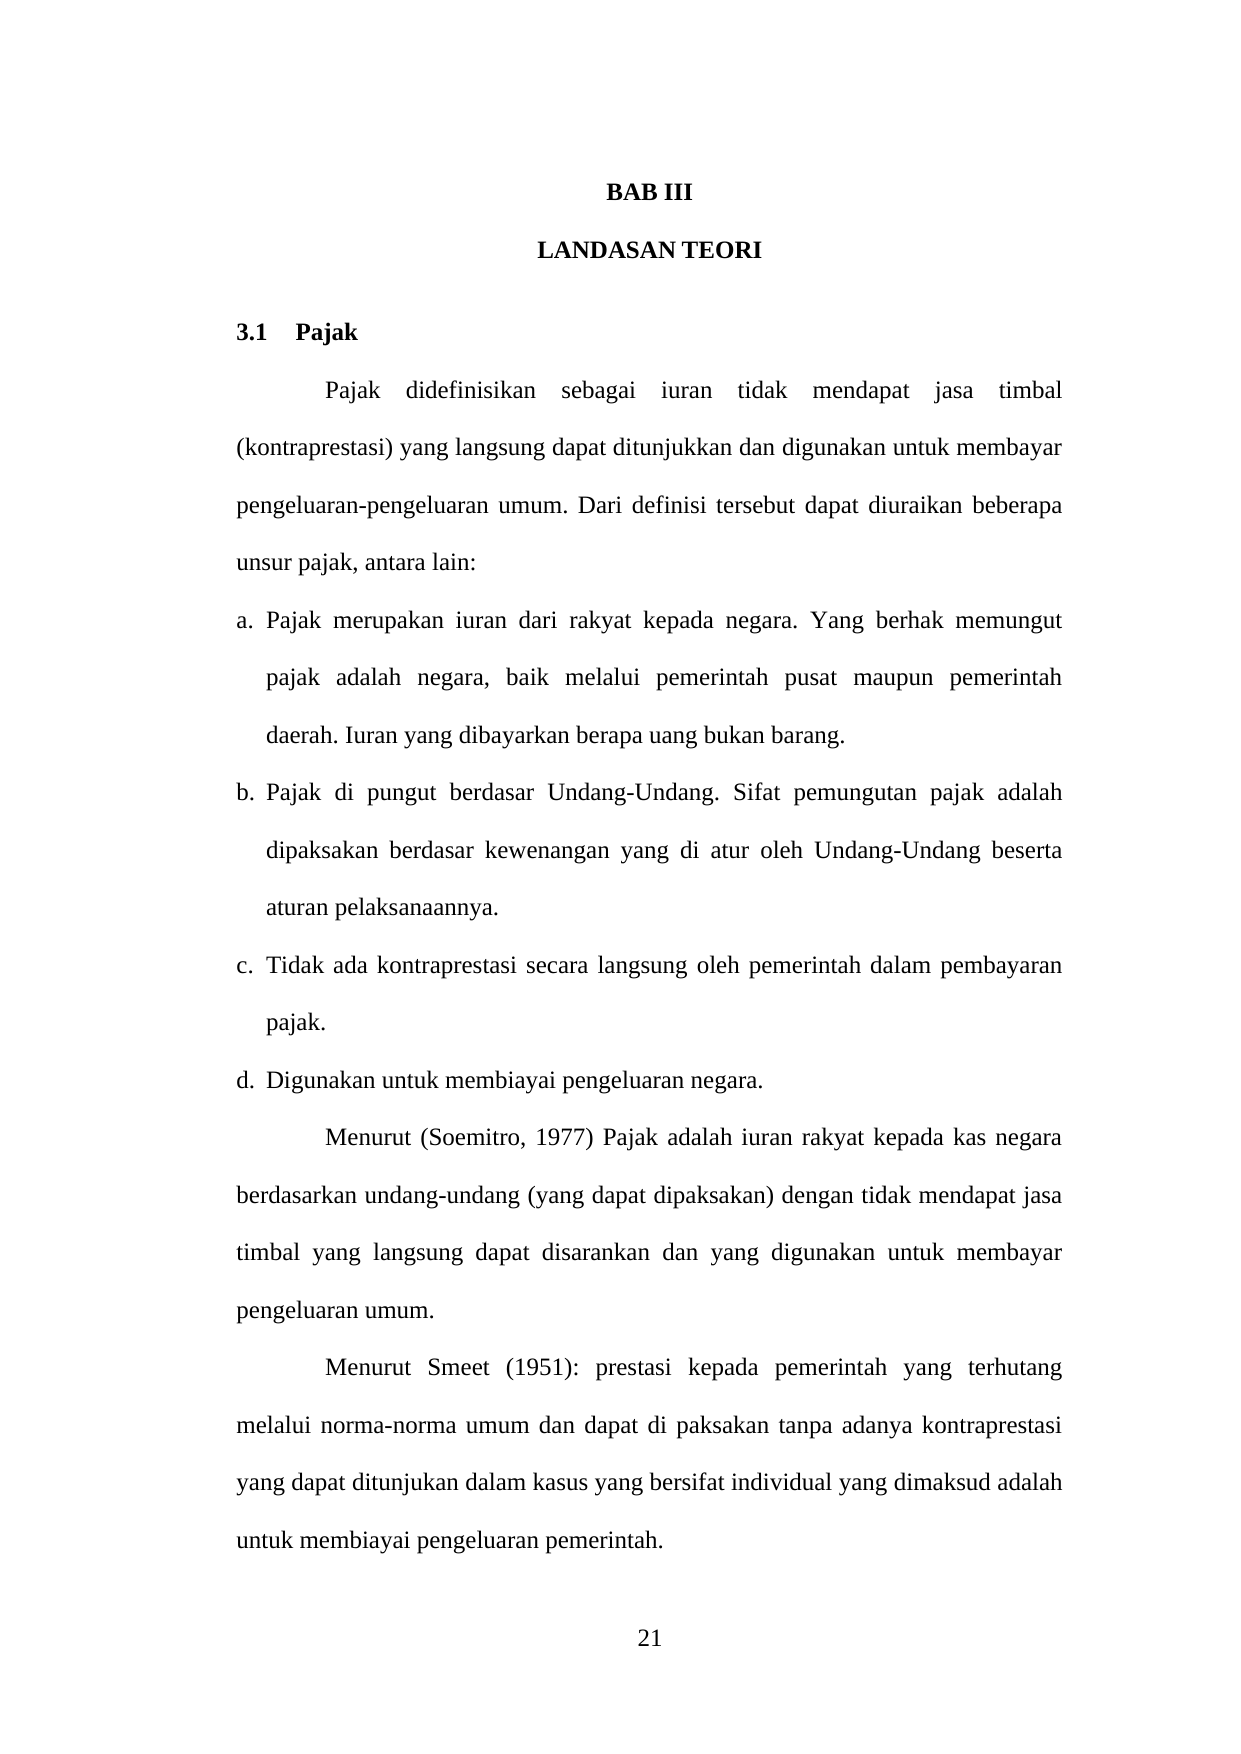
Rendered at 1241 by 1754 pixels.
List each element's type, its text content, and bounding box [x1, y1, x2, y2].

subtitle BAB III LANDASAN TEORI [236, 177, 1063, 263]
text Menurut Smeet (1951): prestasi kepada pemerintah yang terhutang melalui norma-norma umum dan dapat di paksakan tanpa adanya kontraprestasi yang dapat ditunjukan dalam kasus yang bersifat individual yang dimaksud adalah untuk membiayai pengeluaran pemerintah. [236, 1352, 1063, 1553]
subtitle Pajak [236, 317, 1063, 346]
list Pajak di pungut berdasar Undang-Undang. Sifat pemungutan pajak adalah dipaksakan berdasar kewenangan yang di atur oleh Undang-Undang beserta aturan pelaksanaannya. [236, 777, 1063, 921]
list Digunakan untuk membiayai pengeluaran negara. [236, 1065, 1063, 1093]
text Pajak didefinisikan sebagai iuran tidak mendapat jasa timbal (kontraprestasi) yang langsung dapat ditunjukkan dan digunakan untuk membayar pengeluaran-pengeluaran umum. Dari definisi tersebut dapat diuraikan beberapa unsur pajak, antara lain: [236, 375, 1063, 576]
list Pajak merupakan iuran dari rakyat kepada negara. Yang berhak memungut pajak adalah negara, baik melalui pemerintah pusat maupun pemerintah daerah. Iuran yang dibayarkan berapa uang bukan barang. [236, 605, 1063, 748]
list Tidak ada kontraprestasi secara langsung oleh pemerintah dalam pembayaran pajak. [236, 950, 1063, 1036]
text Menurut (Soemitro, 1977) Pajak adalah iuran rakyat kepada kas negara berdasarkan undang-undang (yang dapat dipaksakan) dengan tidak mendapat jasa timbal yang langsung dapat disarankan dan yang digunakan untuk membayar pengeluaran umum. [236, 1122, 1063, 1323]
